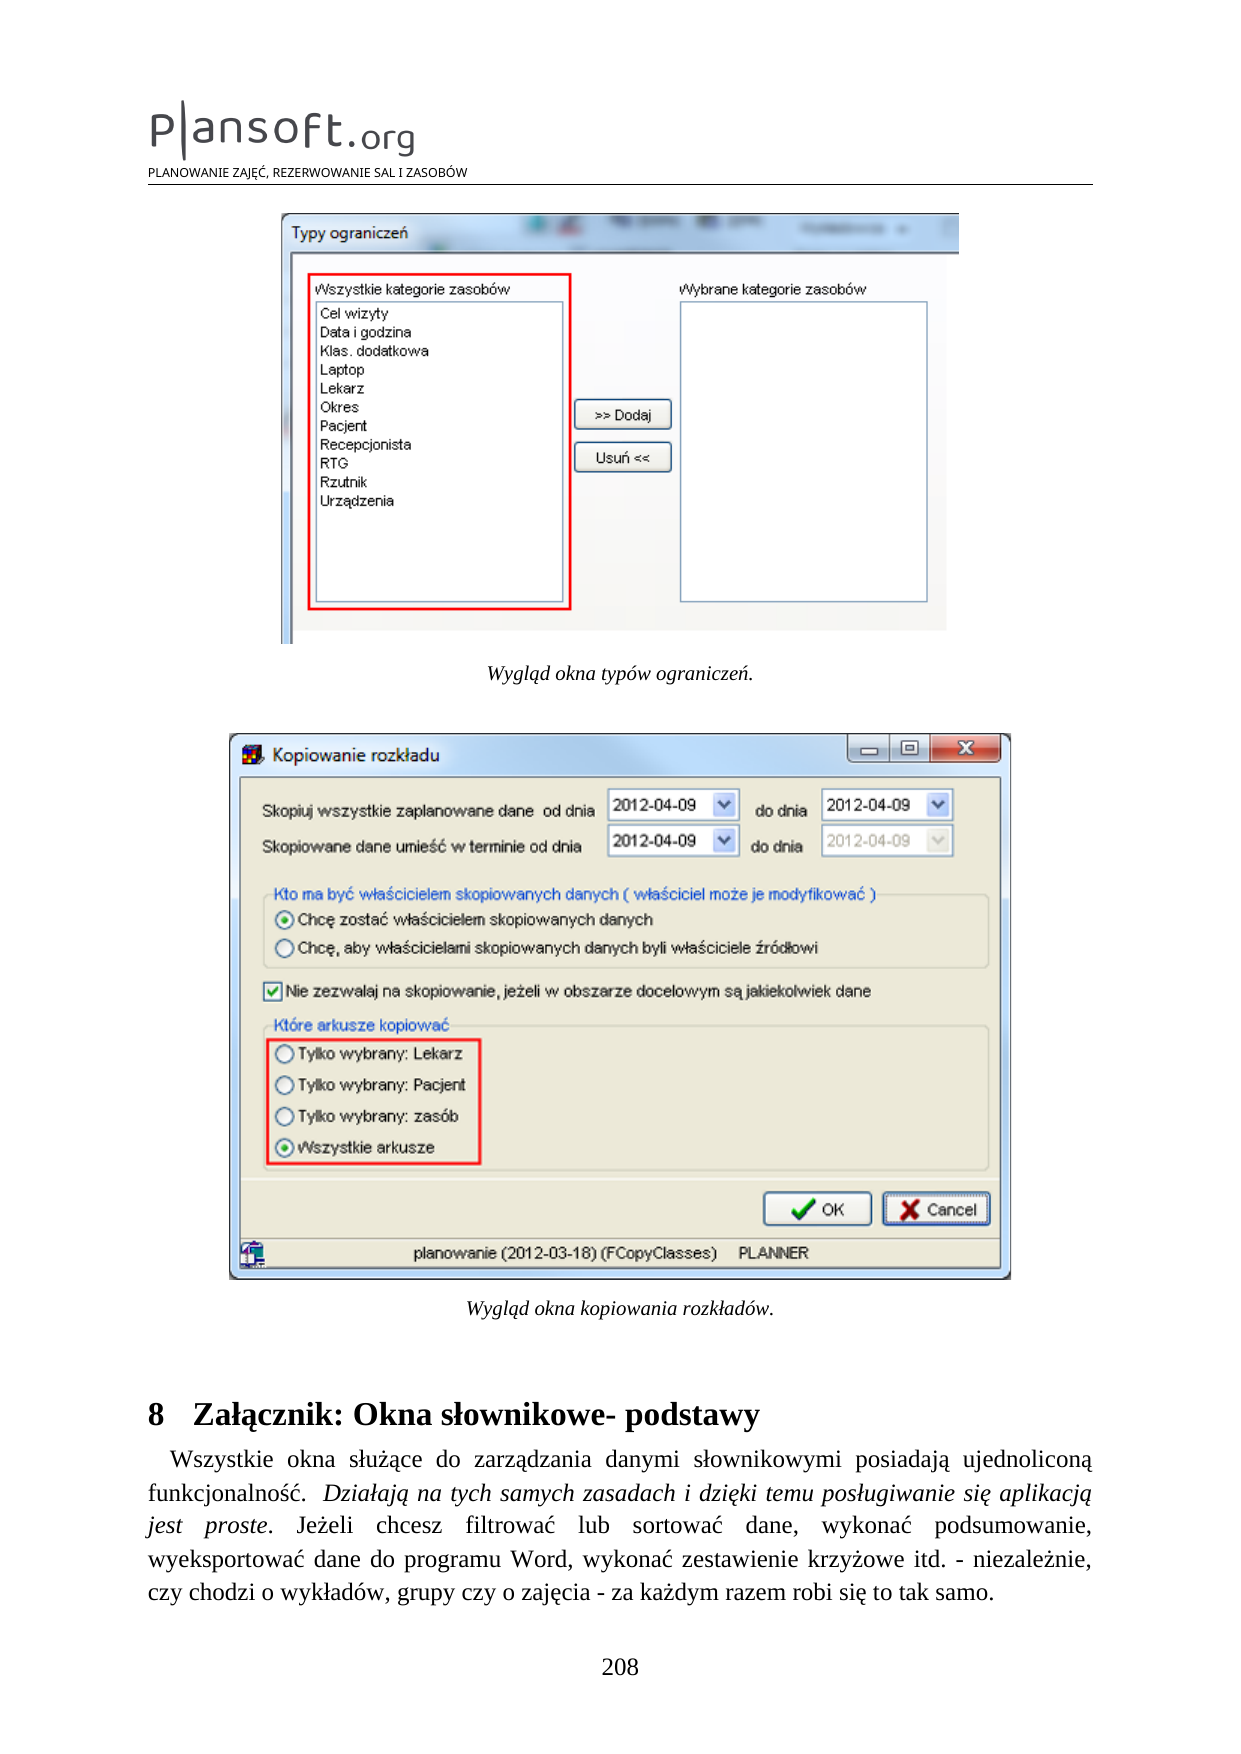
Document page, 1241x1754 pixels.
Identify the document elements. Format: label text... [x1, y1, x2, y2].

text Wszystkie okna służące do zarządzania danymi słownikowymi posiadają ujednoliconą funkcjonalność. Działają na tych samych zasadach i dzięki temu posługiwanie się aplikacją jest proste. Jeżeli chcesz filtrować lub sortować dane, wykonać podsumowanie, wyeksportować dane do programu Word, wykonać zestawienie krzyżowe itd. - niezależnie, czy chodzi o wykładów, grupy czy o zajęcia - za każdym razem robi się to tak samo. [148, 1444, 1093, 1605]
picture [281, 213, 959, 644]
text Wygląd okna kopiowania rozkładów. [148, 1296, 1093, 1320]
text Wygląd okna typów ograniczeń. [148, 661, 1093, 685]
picture [229, 733, 1012, 1280]
subtitle Załącznik: Okna słownikowe- podstawy [148, 1394, 1093, 1433]
picture [147, 73, 418, 165]
